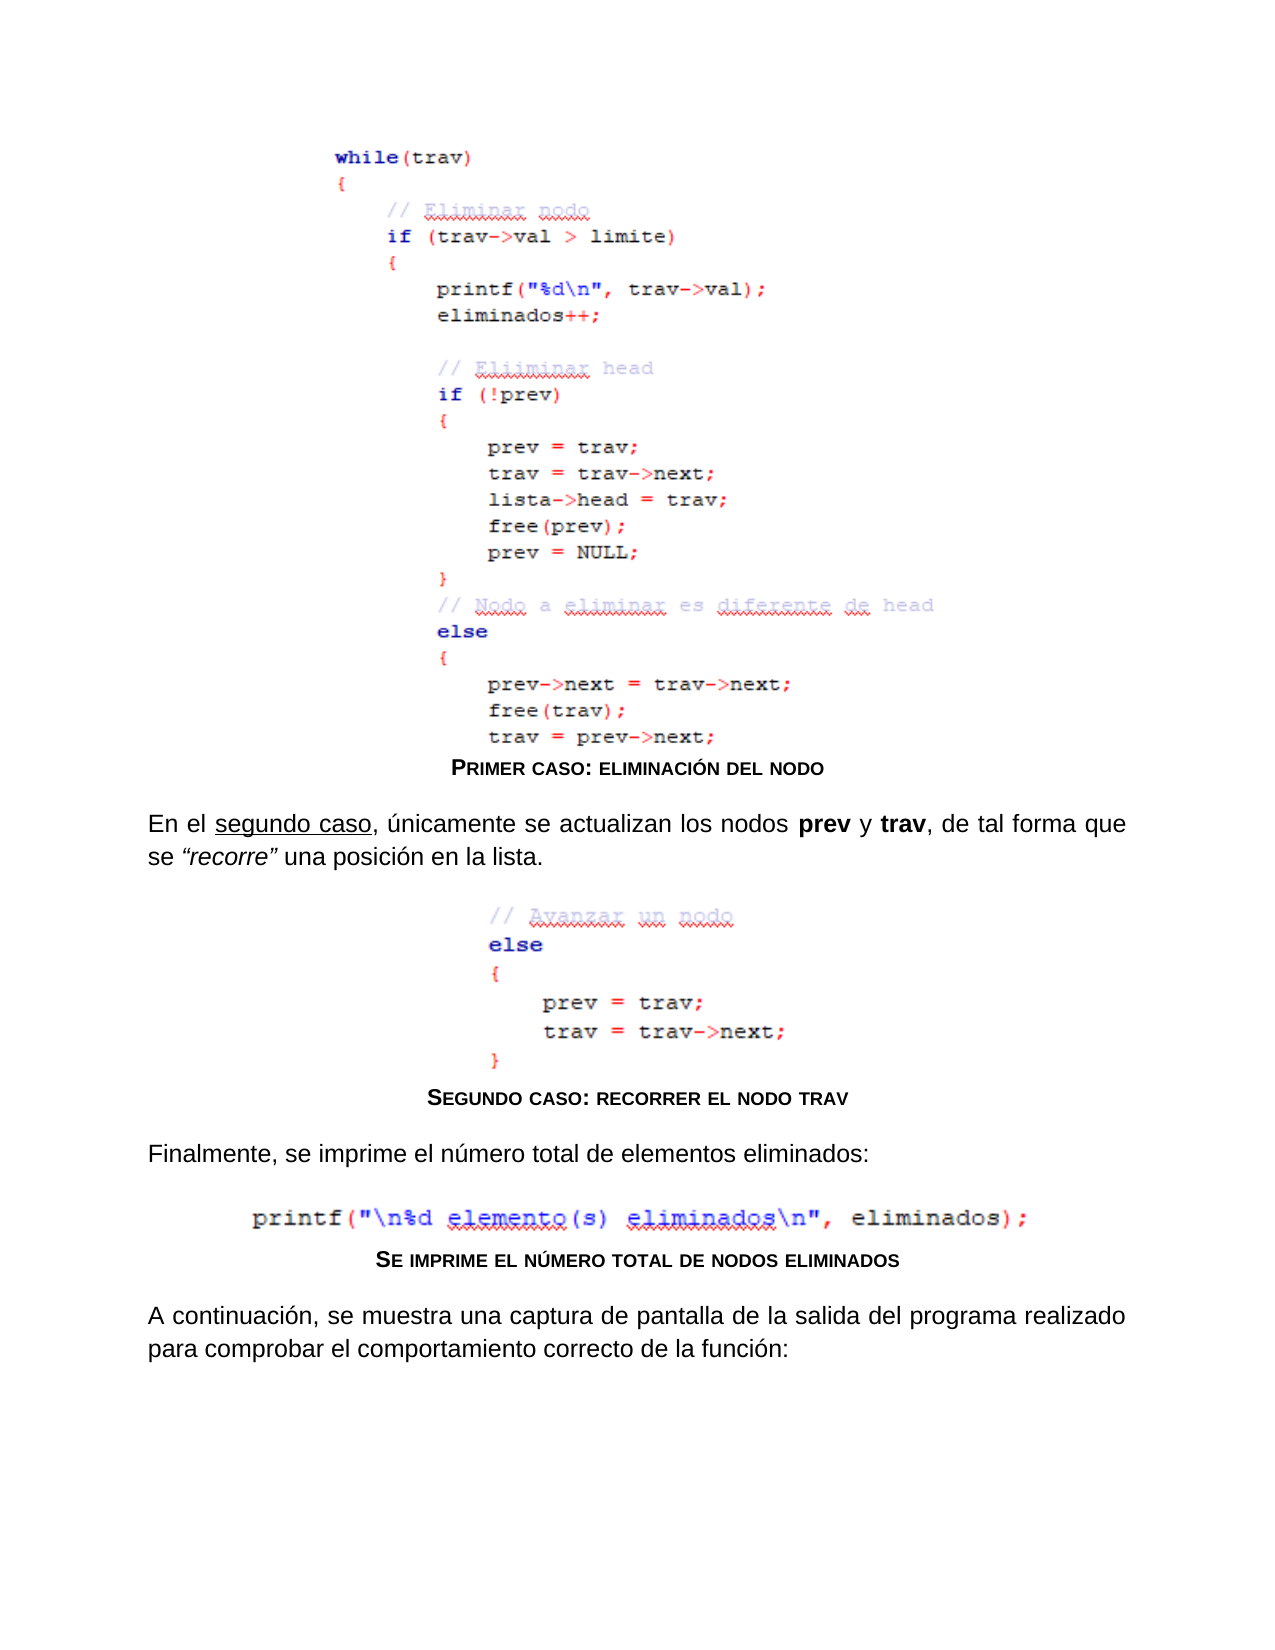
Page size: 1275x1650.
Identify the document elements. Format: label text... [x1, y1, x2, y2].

picture [478, 900, 797, 1080]
picture [328, 147, 947, 750]
text Primer caso: eliminación del nodo [148, 754, 1127, 780]
text Finalmente, se imprime el número total de elementos eliminados: [148, 1139, 1127, 1168]
text En el segundo caso, únicamente se actualizan los nodos prev y trav, de tal forma que se “recorre” una posición en la lista. [148, 809, 1127, 871]
picture [228, 1197, 1047, 1242]
text Segundo caso: recorrer el nodo trav [148, 1084, 1127, 1110]
text Se imprime el número total de nodos eliminados [148, 1246, 1127, 1272]
text A continuación, se muestra una captura de pantalla de la salida del programa realizado para comprobar el comportamiento correcto de la función: [148, 1301, 1127, 1363]
